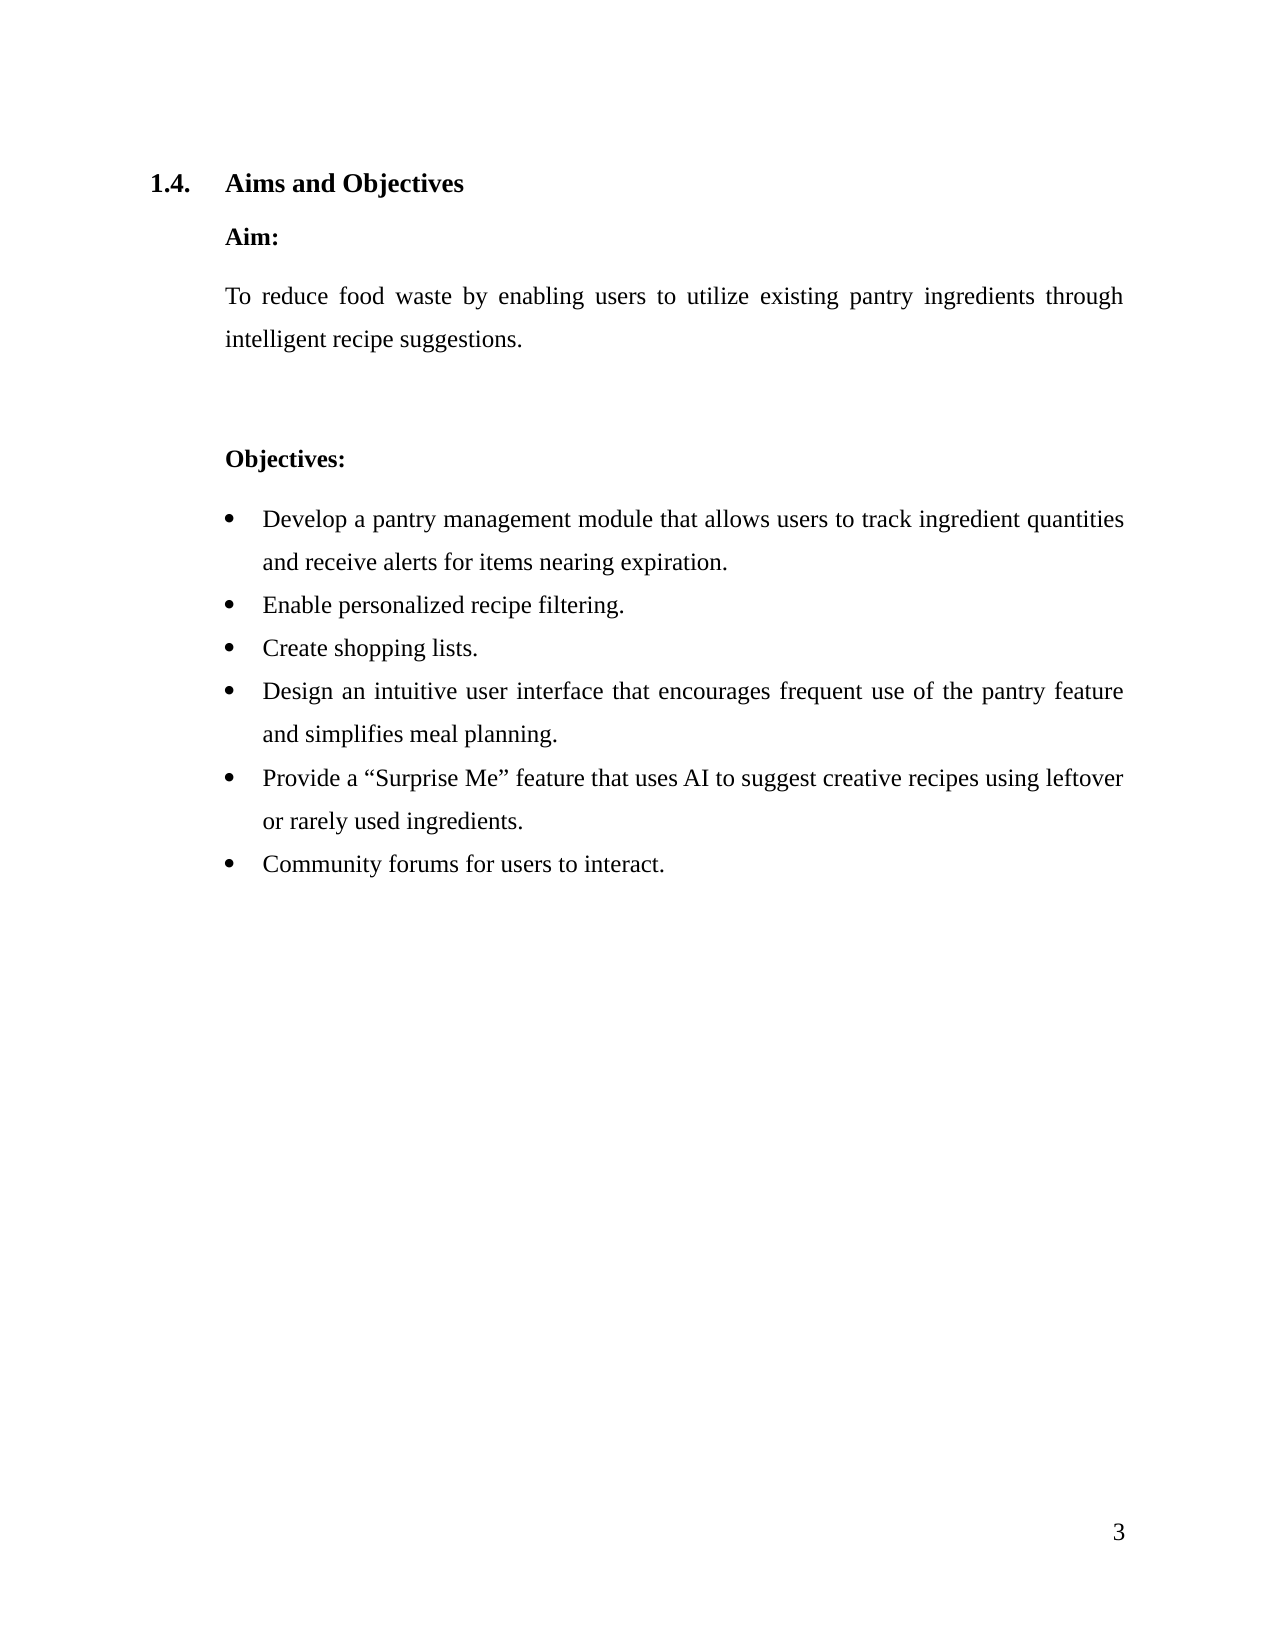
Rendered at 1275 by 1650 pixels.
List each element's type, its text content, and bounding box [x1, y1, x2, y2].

list Design an intuitive user interface that encourages frequent use of the pantry feature and simplifies meal planning. [225, 676, 1125, 748]
list Create shopping lists. [225, 633, 1125, 662]
text Objectives: [225, 444, 1125, 473]
list Provide a “Surprise Me” feature that uses AI to suggest creative recipes using leftover or rarely used ingredients. [225, 763, 1125, 834]
text To reduce food waste by enabling users to utilize existing pantry ingredients through intelligent recipe suggestions. [225, 281, 1125, 353]
list Develop a pantry management module that allows users to track ingredient quantities and receive alerts for items nearing expiration. [225, 504, 1125, 576]
subtitle Aims and Objectives [150, 167, 1125, 198]
text Aim: [225, 222, 1125, 250]
list Community forums for users to interact. [225, 849, 1125, 878]
list Enable personalized recipe filtering. [225, 590, 1125, 619]
